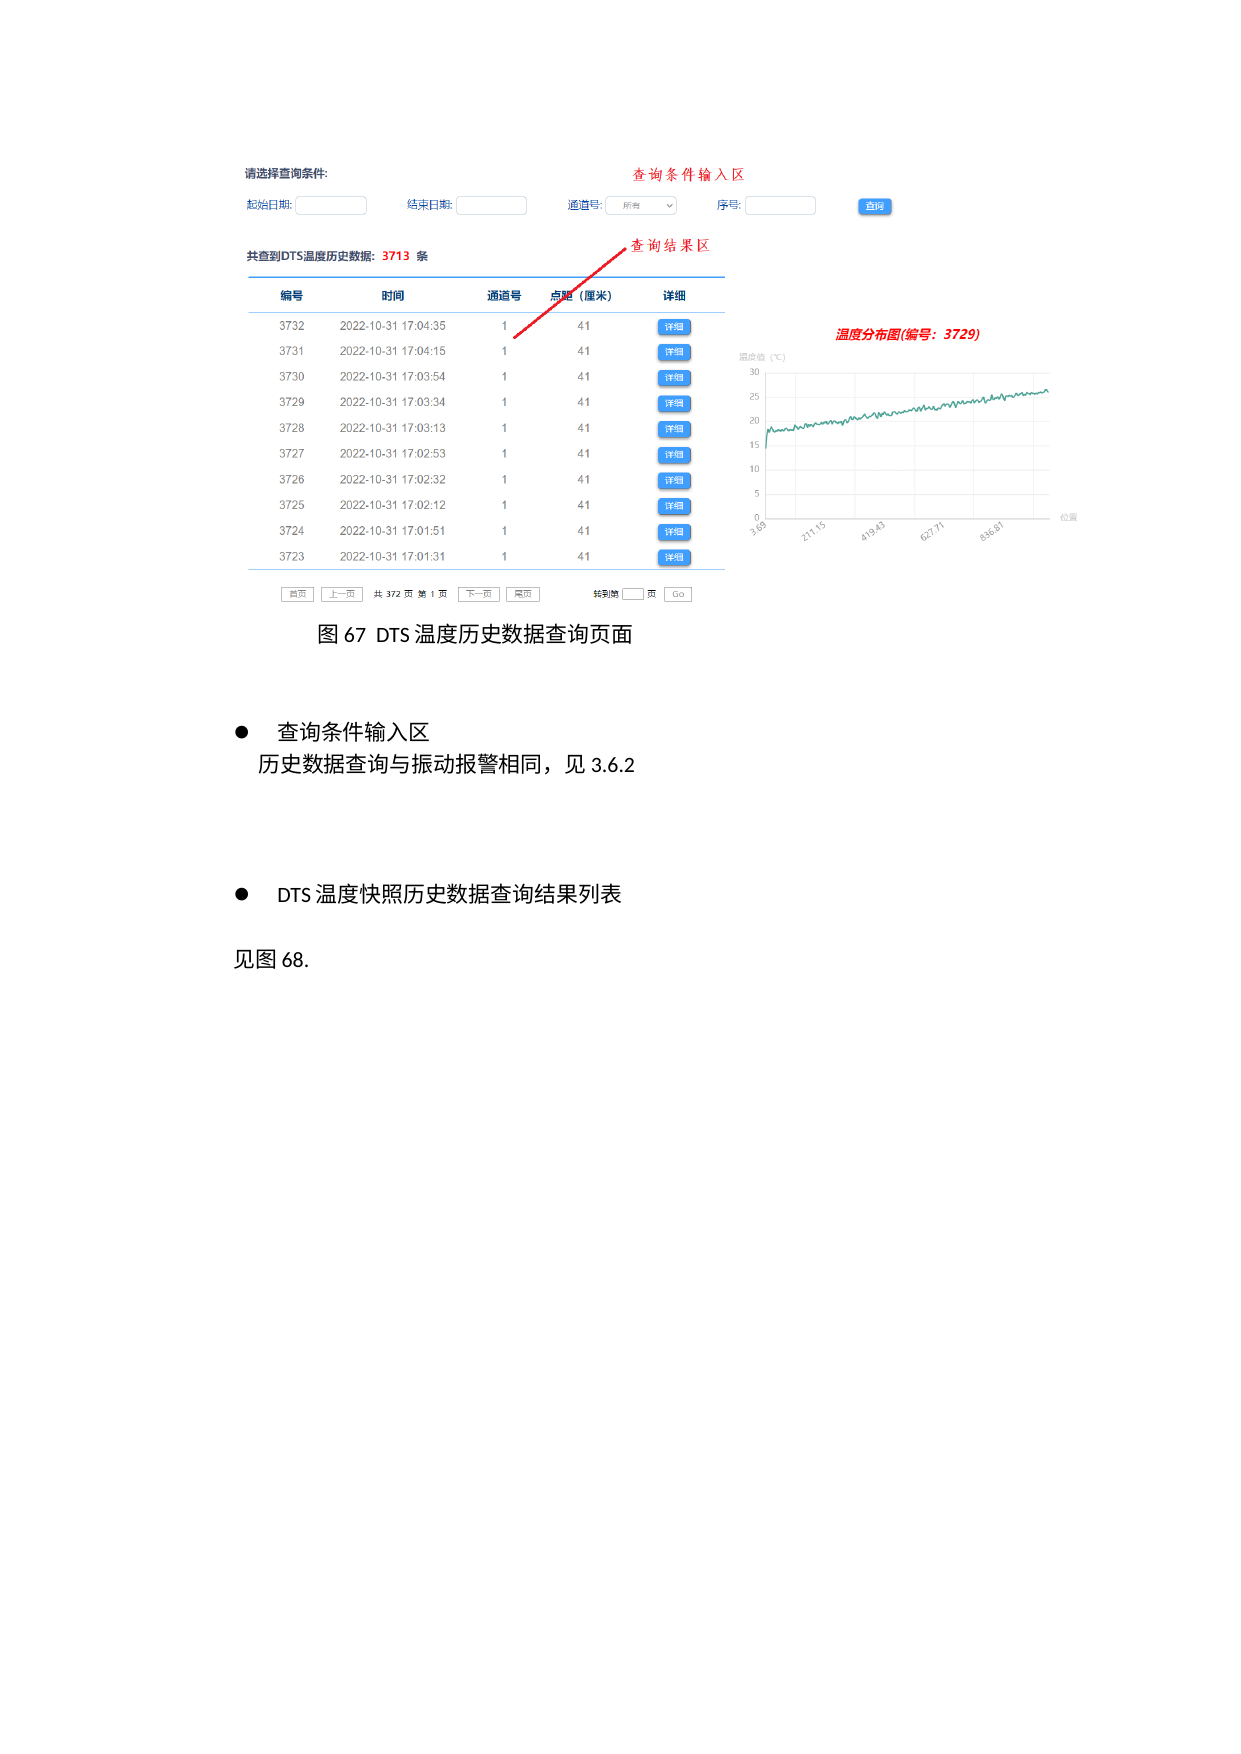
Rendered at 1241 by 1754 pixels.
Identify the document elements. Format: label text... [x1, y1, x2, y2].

list 历史数据查询与振动报警相同，见3.6.2 [233, 747, 1108, 779]
picture [233, 162, 1107, 611]
list 图67 DTS温度历史数据查询页面 [233, 617, 1108, 649]
list 见图68. [233, 942, 1108, 974]
list 查询条件输入区 [233, 714, 1108, 747]
list DTS温度快照历史数据查询结果列表 [233, 877, 1108, 909]
